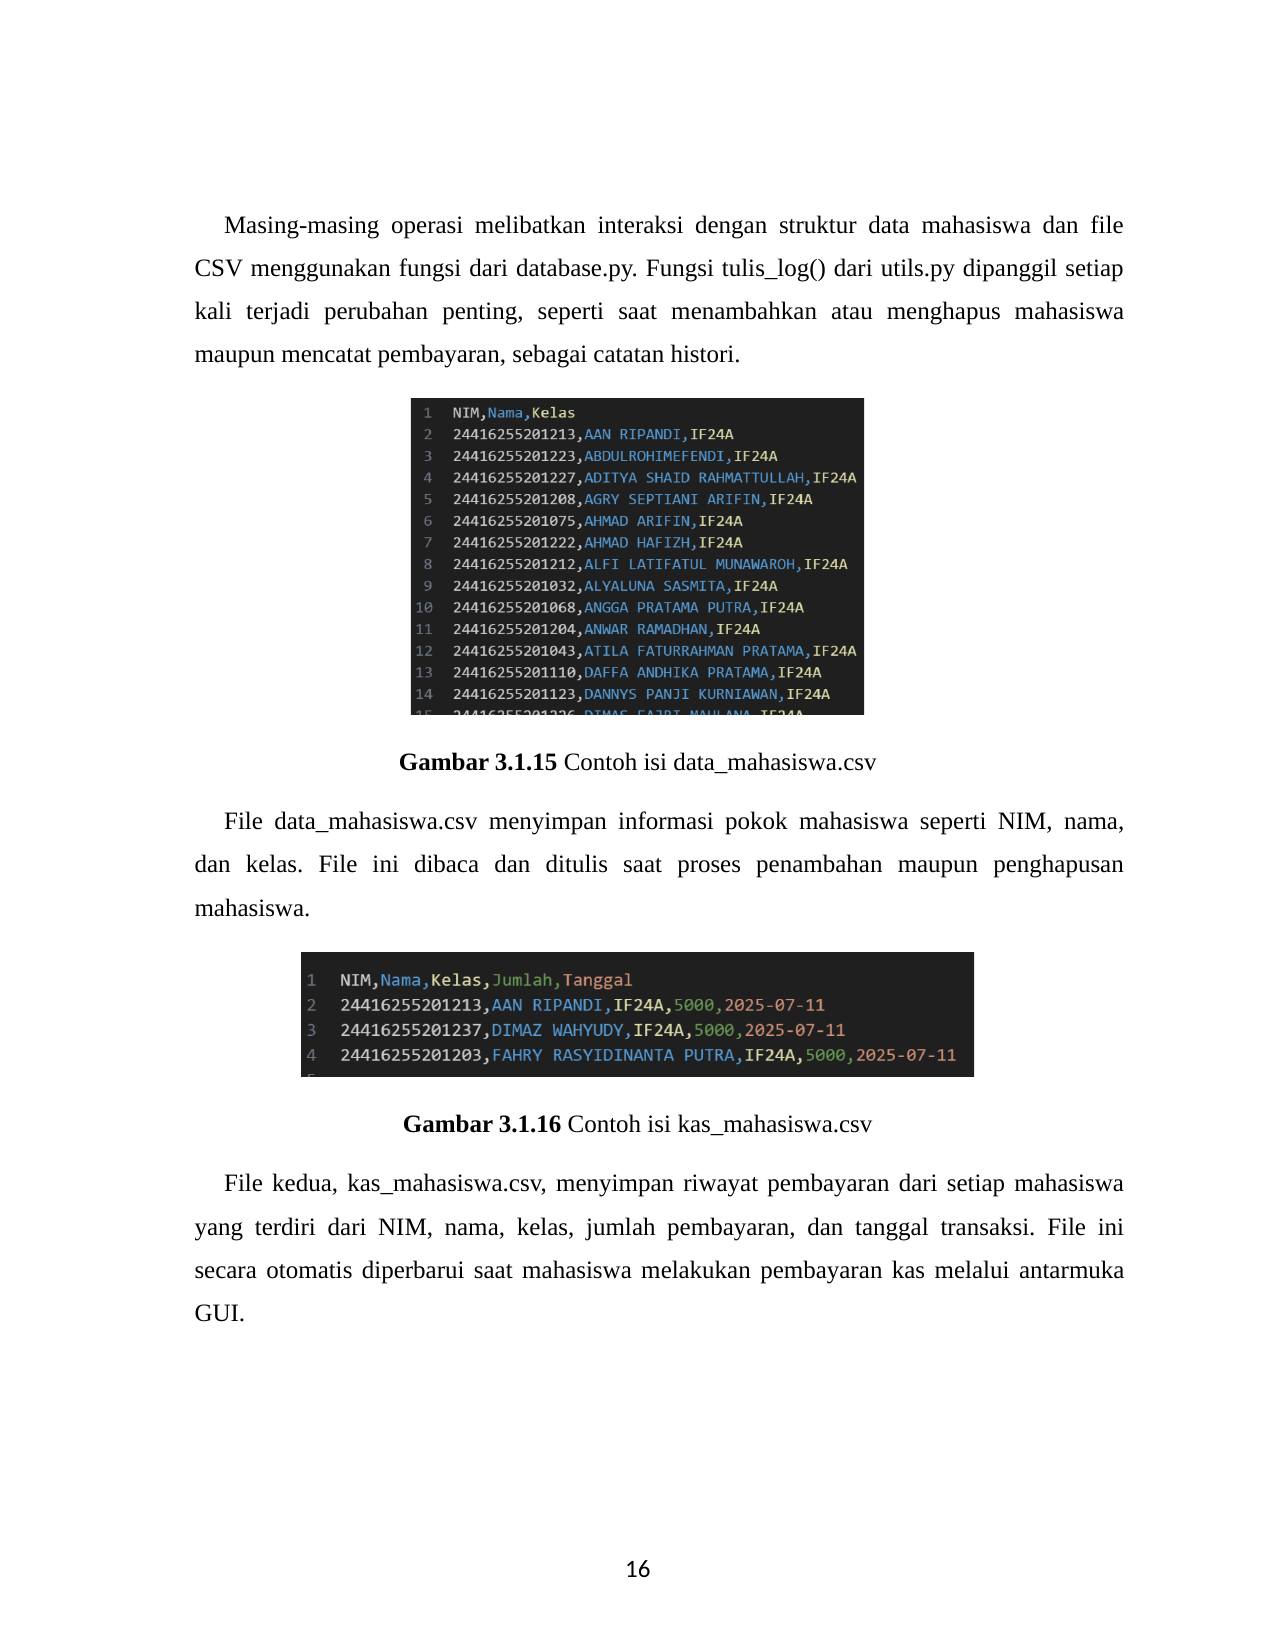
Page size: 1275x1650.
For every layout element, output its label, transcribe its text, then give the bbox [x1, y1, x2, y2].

text File kedua, kas_mahasiswa.csv, menyimpan riwayat pembayaran dari setiap mahasiswa yang terdiri dari NIM, nama, kelas, jumlah pembayaran, dan tanggal transaksi. File ini secara otomatis diperbarui saat mahasiswa melakukan pembayaran kas melalui antarmuka GUI. [194, 1168, 1125, 1327]
text Masing-masing operasi melibatkan interaksi dengan struktur data mahasiswa dan file CSV menggunakan fungsi dari database.py. Fungsi tulis_log() dari utils.py dipanggil setiap kali terjadi perubahan penting, seperti saat menambahkan atau menghapus mahasiswa maupun mencatat pembayaran, sebagai catatan histori. [194, 210, 1125, 368]
text File data_mahasiswa.csv menyimpan informasi pokok mahasiswa seperti NIM, nama, dan kelas. File ini dibaca dan ditulis saat proses penambahan maupun penghapusan mahasiswa. [194, 806, 1125, 921]
picture [410, 398, 865, 715]
text Gambar 3.1.15 Contoh isi data_mahasiswa.csv [150, 747, 1125, 775]
picture [301, 952, 975, 1077]
text Gambar 3.1.16 Contoh isi kas_mahasiswa.csv [150, 1109, 1125, 1137]
